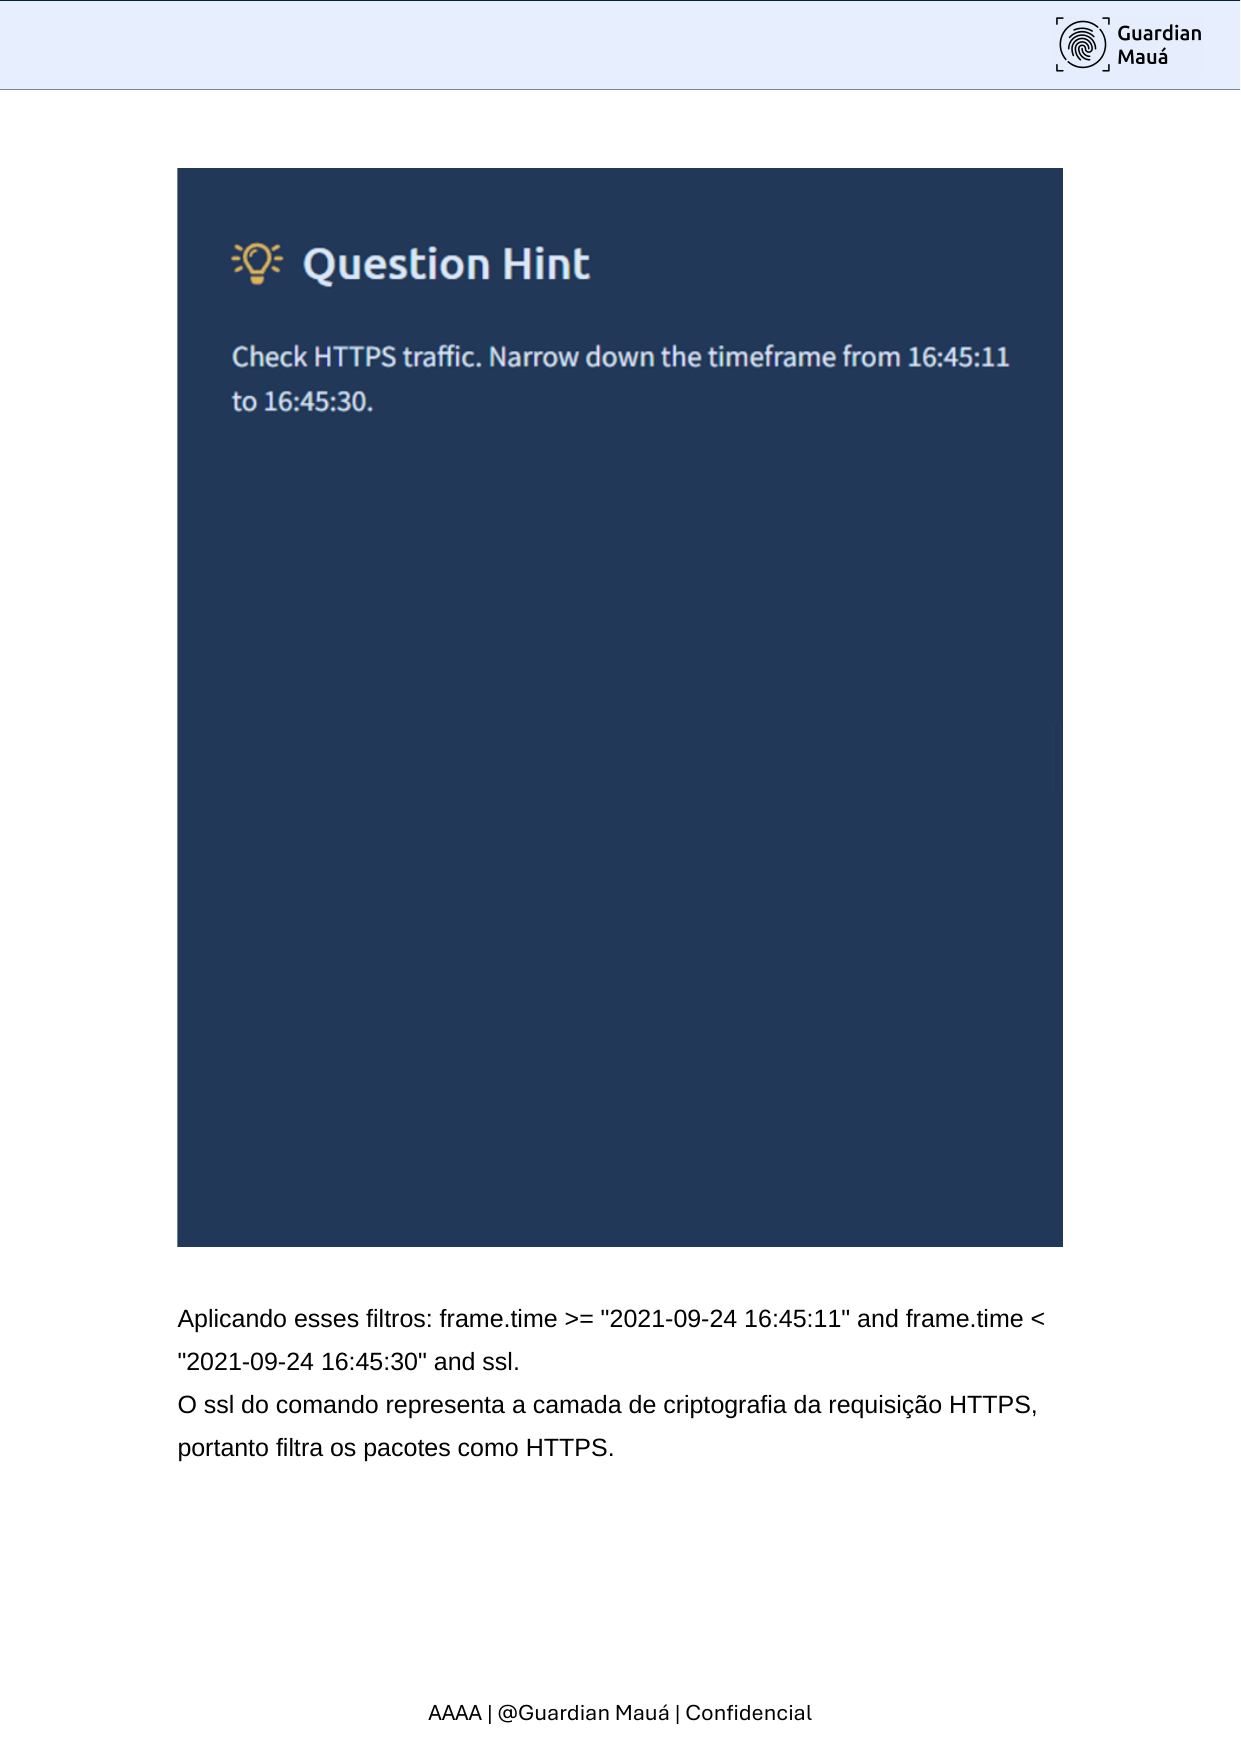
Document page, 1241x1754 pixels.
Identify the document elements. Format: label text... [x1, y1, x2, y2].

picture [0, 2, 1241, 90]
text O ssl do comando representa a camada de criptografia da requisição HTTPS, portanto filtra os pacotes como HTTPS. [177, 1390, 1063, 1462]
text Aplicando esses filtros: frame.time >= "2021-09-24 16:45:11" and frame.time < "2021-09-24 16:45:30" and ssl. [177, 1304, 1063, 1376]
picture [177, 168, 1063, 1247]
